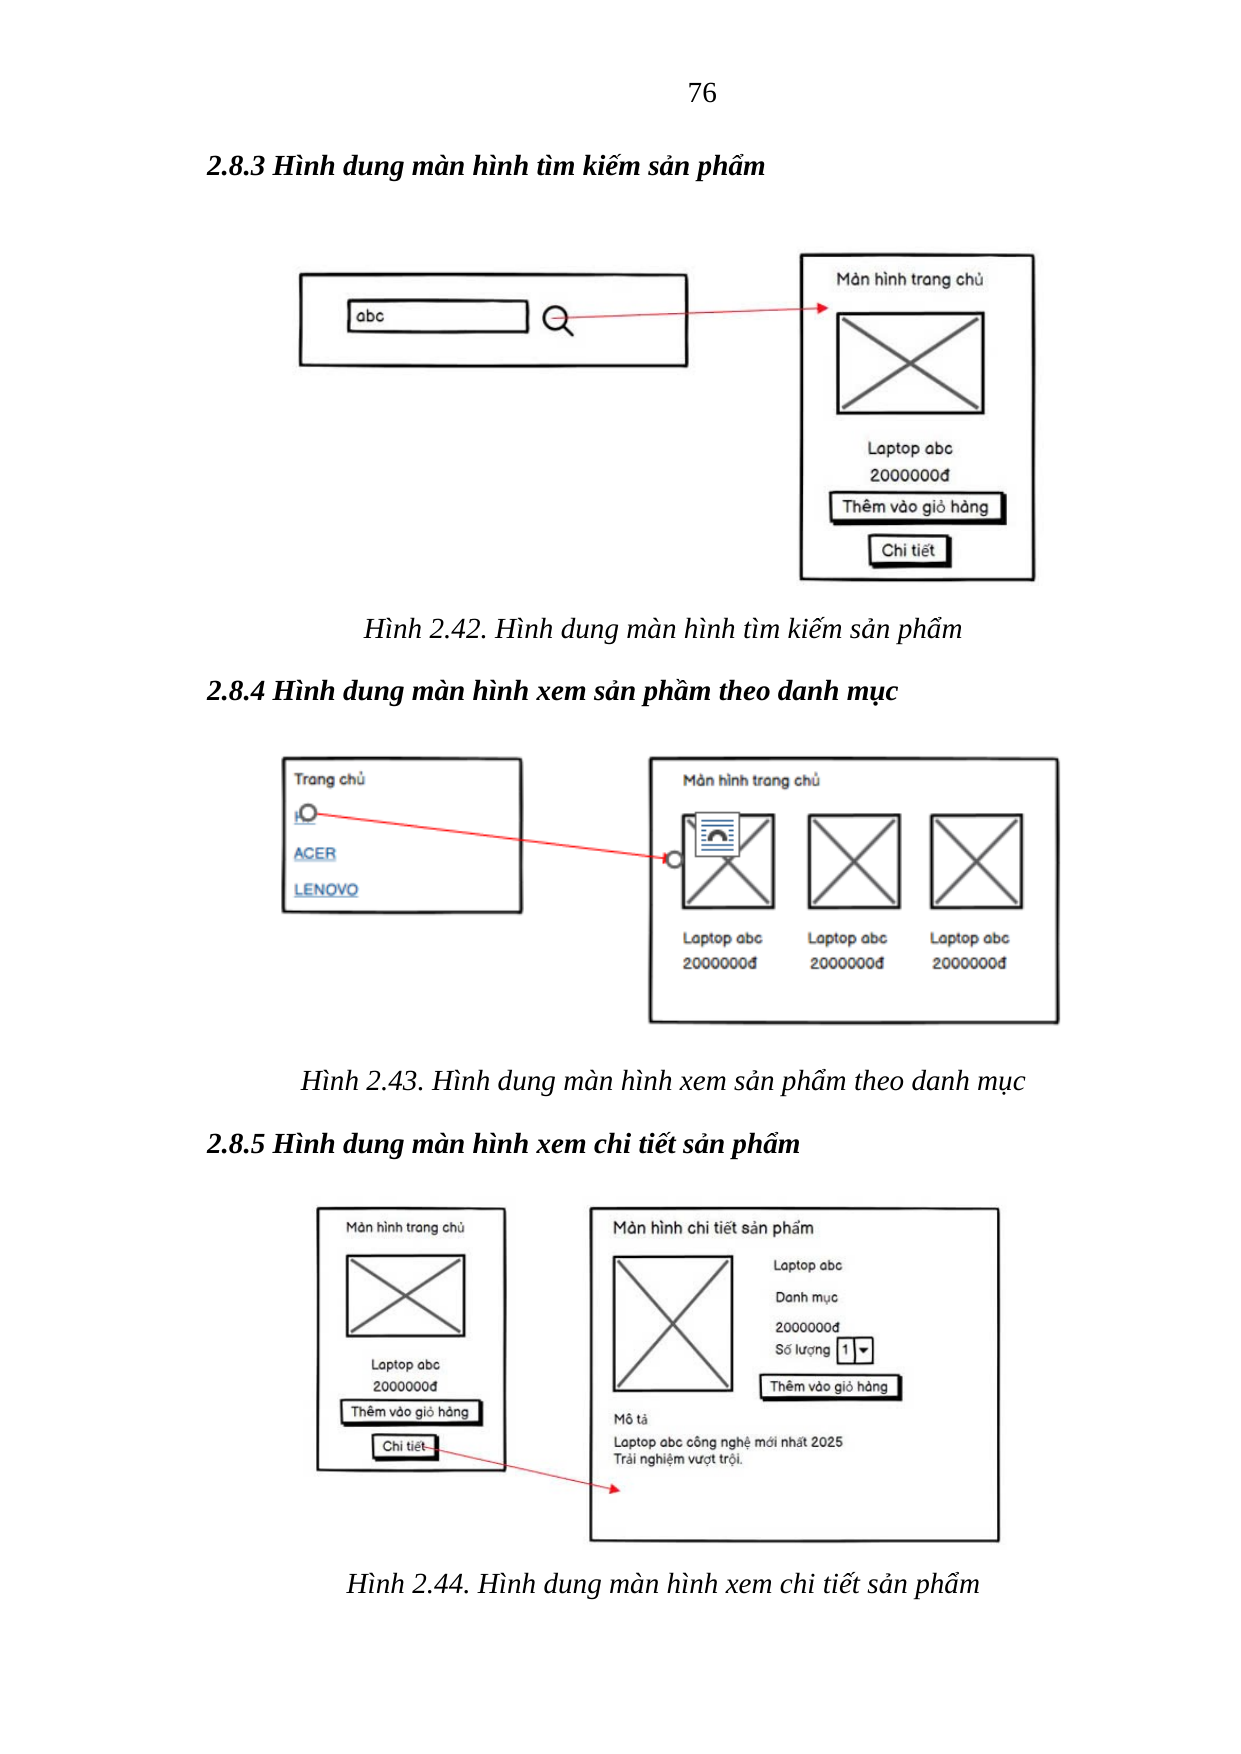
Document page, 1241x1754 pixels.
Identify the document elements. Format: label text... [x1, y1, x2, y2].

picture [261, 1188, 1068, 1550]
text Hình 2.42. Hình dung màn hình tìm kiếm sản phẩm [207, 611, 1122, 644]
picture [265, 210, 1064, 594]
picture [243, 736, 1086, 1047]
text Hình 2.44. Hình dung màn hình xem chi tiết sản phẩm [207, 1566, 1122, 1599]
subtitle Hình dung màn hình xem chi tiết sản phẩm [207, 1126, 1122, 1159]
subtitle Hình dung màn hình tìm kiếm sản phẩm [207, 148, 1122, 181]
subtitle Hình dung màn hình xem sản phầm theo danh mục [207, 673, 1122, 707]
text Hình 2.43. Hình dung màn hình xem sản phẩm theo danh mục [207, 1063, 1122, 1097]
